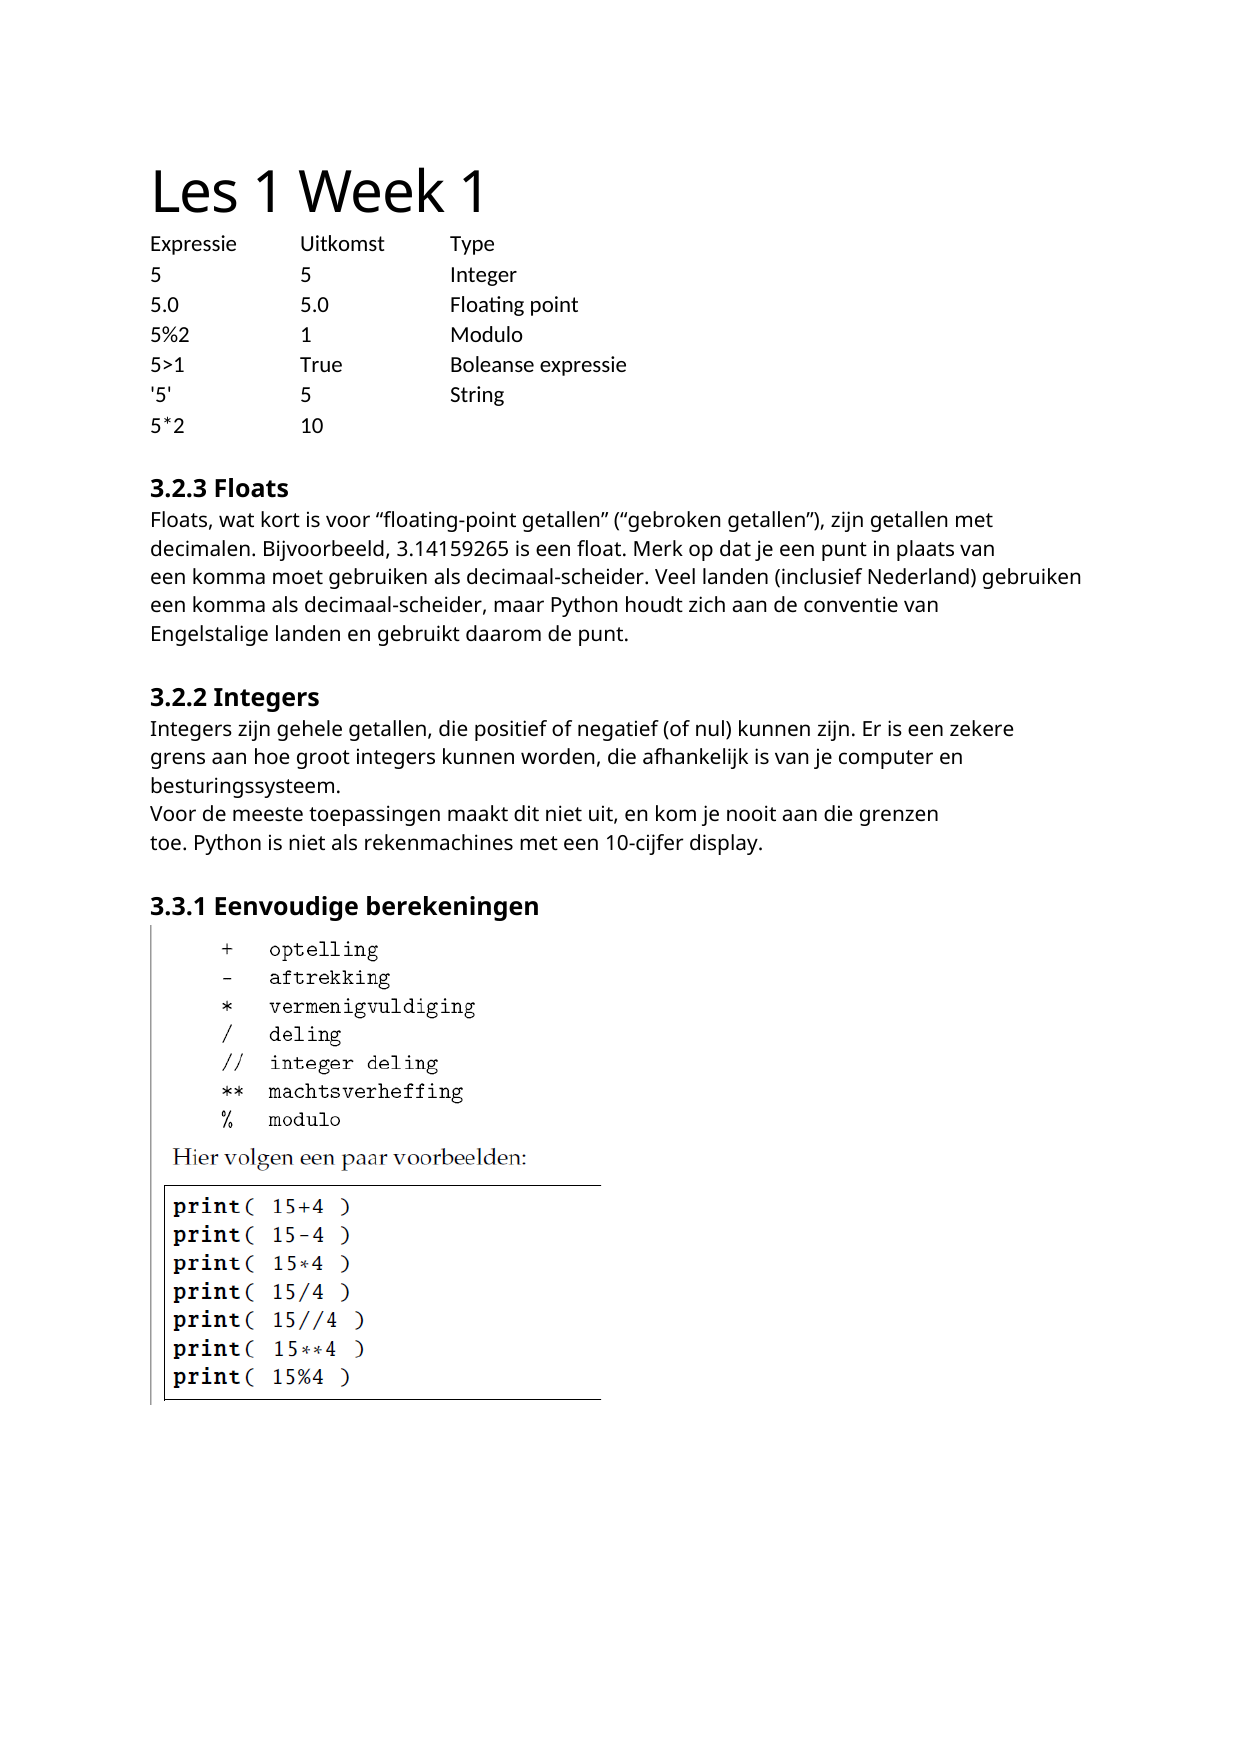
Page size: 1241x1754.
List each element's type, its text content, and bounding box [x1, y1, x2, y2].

text Voor de meeste toepassingen maakt dit niet uit, en kom je nooit aan die grenzen [150, 799, 1090, 828]
picture [150, 925, 602, 1405]
text 5>1 True Boleanse expressie [150, 350, 1090, 378]
text 3.2.2 Integers [150, 680, 1090, 714]
text 5 5 Integer [150, 260, 1090, 288]
text 5.0 5.0 Floating point [150, 290, 1090, 318]
text grens aan hoe groot integers kunnen worden, die afhankelijk is van je computer en besturingssysteem. [150, 742, 1090, 799]
text Engelstalige landen en gebruikt daarom de punt. [150, 619, 1090, 647]
text 3.3.1 Eenvoudige berekeningen [150, 889, 1090, 923]
text 5*2 10 [150, 411, 1090, 439]
text Integers zijn gehele getallen, die positief of negatief (of nul) kunnen zijn. Er is een zekere [150, 714, 1090, 742]
title Les 1 Week 1 [150, 150, 1090, 229]
text toe. Python is niet als rekenmachines met een 10-cijfer display. [150, 828, 1090, 856]
text 5%2 1 Modulo [150, 320, 1090, 348]
text Expressie Uitkomst Type [150, 229, 1090, 257]
text een komma als decimaal-scheider, maar Python houdt zich aan de conventie van [150, 591, 1090, 619]
text een komma moet gebruiken als decimaal-scheider. Veel landen (inclusief Nederland) gebruiken [150, 562, 1090, 591]
text 3.2.3 Floats [150, 471, 1090, 505]
text decimalen. Bijvoorbeeld, 3.14159265 is een float. Merk op dat je een punt in plaats van [150, 534, 1090, 562]
text Floats, wat kort is voor “floating-point getallen” (“gebroken getallen”), zijn getallen met [150, 505, 1090, 534]
text '5' 5 String [150, 381, 1090, 408]
